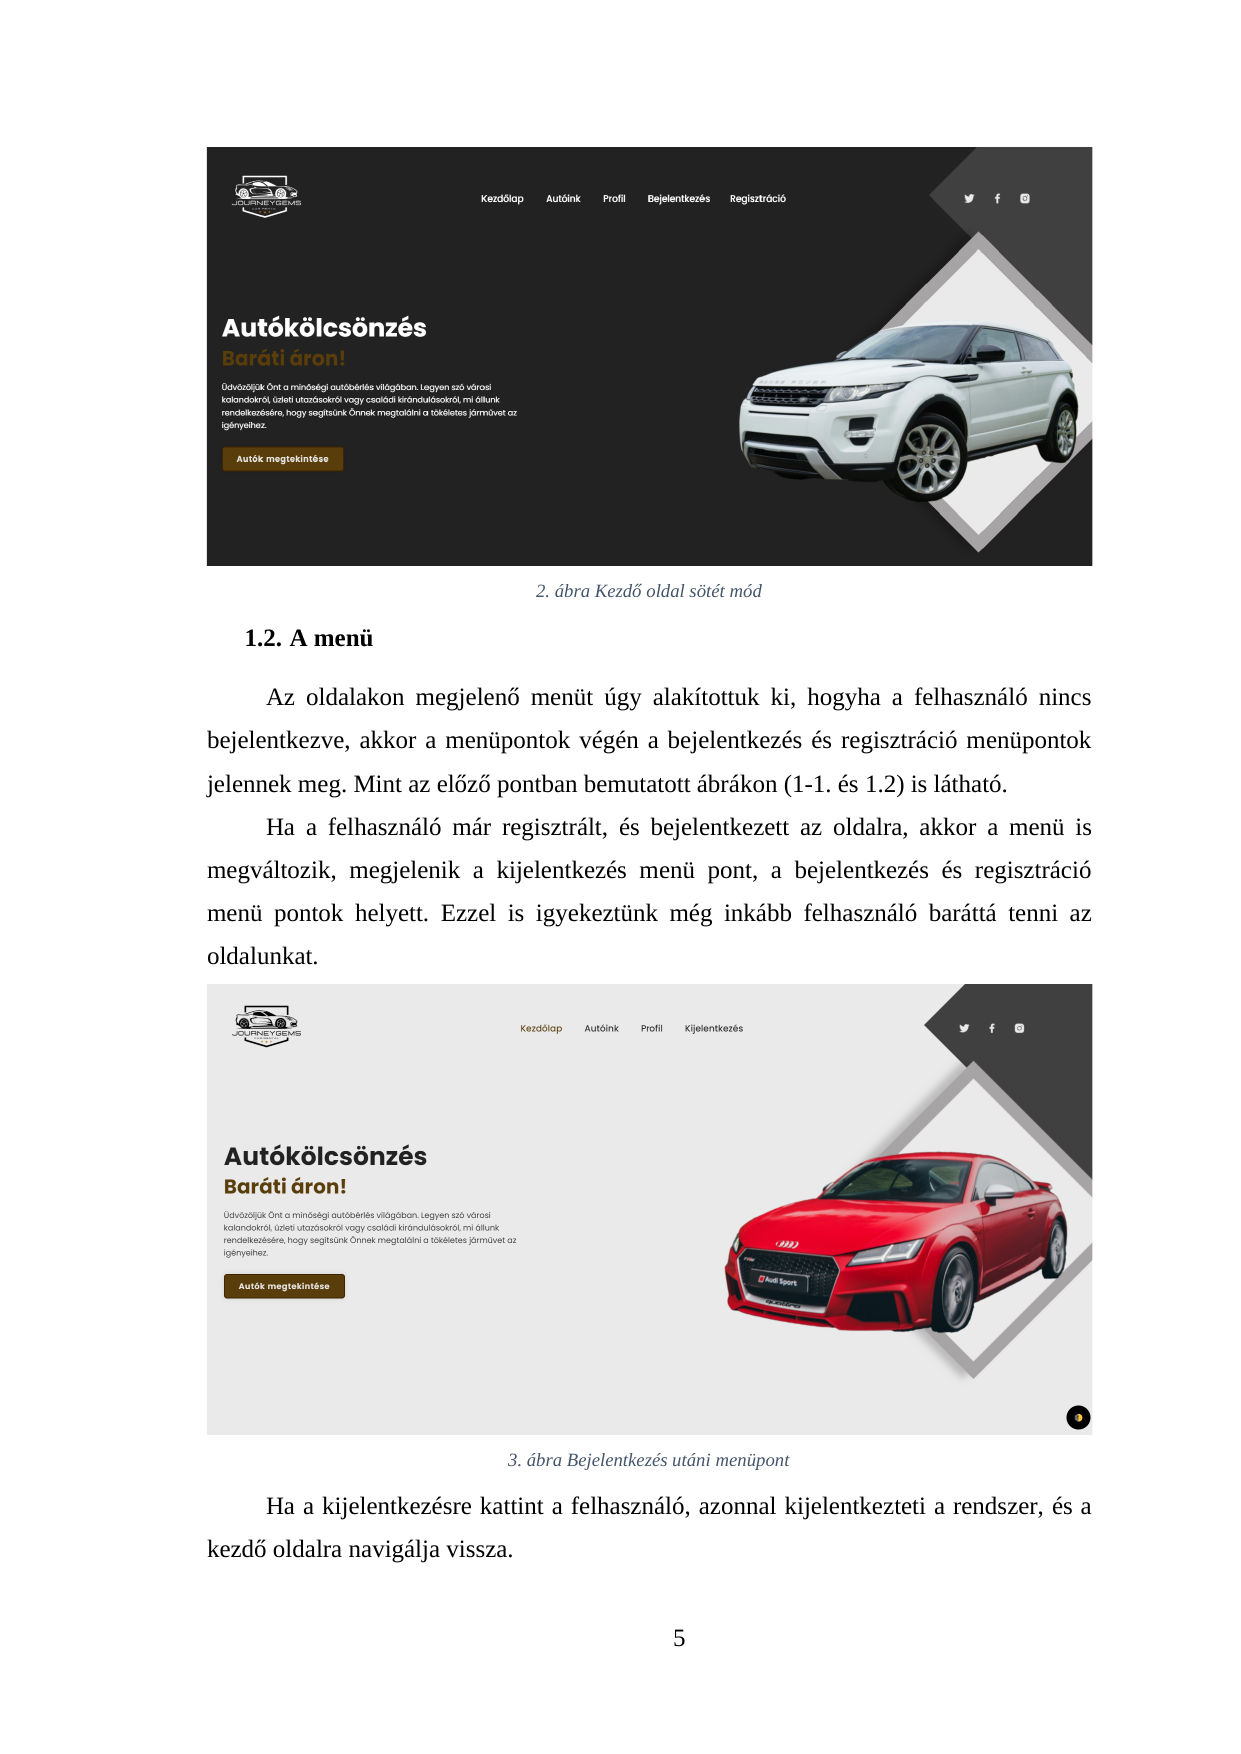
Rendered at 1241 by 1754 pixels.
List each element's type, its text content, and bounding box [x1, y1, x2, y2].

text Az oldalakon megjelenő menüt úgy alakítottuk ki, hogyha a felhasználó nincs bejelentkezve, akkor a menüpontok végén a bejelentkezés és regisztráció menüpontok jelennek meg. Mint az előző pontban bemutatott ábrákon (1-1. és 1.2) is látható. [207, 682, 1092, 797]
text 3. ábra Bejelentkezés utáni menüpont [207, 1448, 1092, 1470]
picture [206, 147, 1093, 566]
subtitle A menü [244, 623, 1092, 651]
text Ha a felhasználó már regisztrált, és bejelentkezett az oldalra, akkor a menü is megváltozik, megjelenik a kijelentkezés menü pont, a bejelentkezés és regisztráció menü pontok helyett. Ezzel is igyekeztünk még inkább felhasználó baráttá tenni az oldalunkat. [207, 812, 1092, 970]
text 2. ábra Kezdő oldal sötét mód [207, 580, 1092, 602]
picture [206, 984, 1093, 1435]
text Ha a kijelentkezésre kattint a felhasználó, azonnal kijelentkezteti a rendszer, és a kezdő oldalra navigálja vissza. [207, 1491, 1092, 1563]
